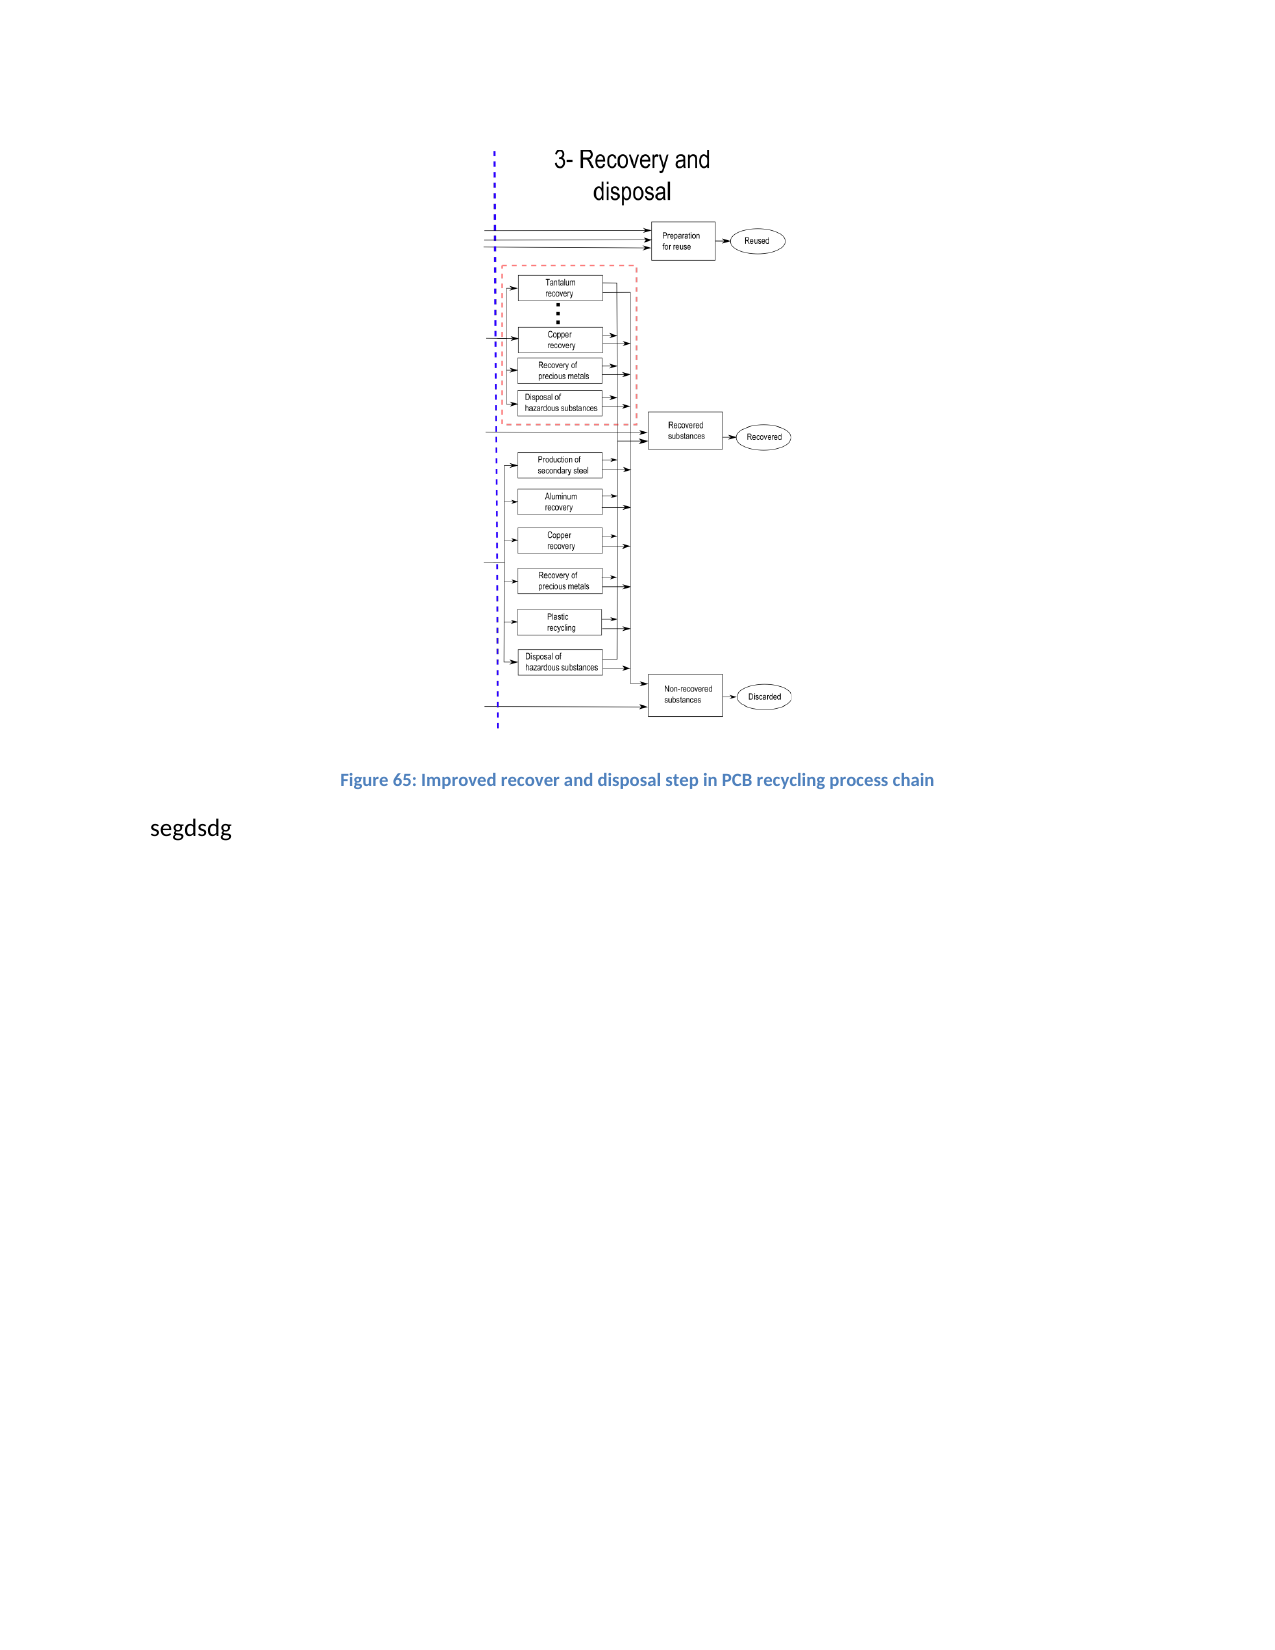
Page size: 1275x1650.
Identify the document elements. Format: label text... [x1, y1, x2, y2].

picture [483, 150, 792, 733]
text segdsdg [150, 812, 1125, 843]
